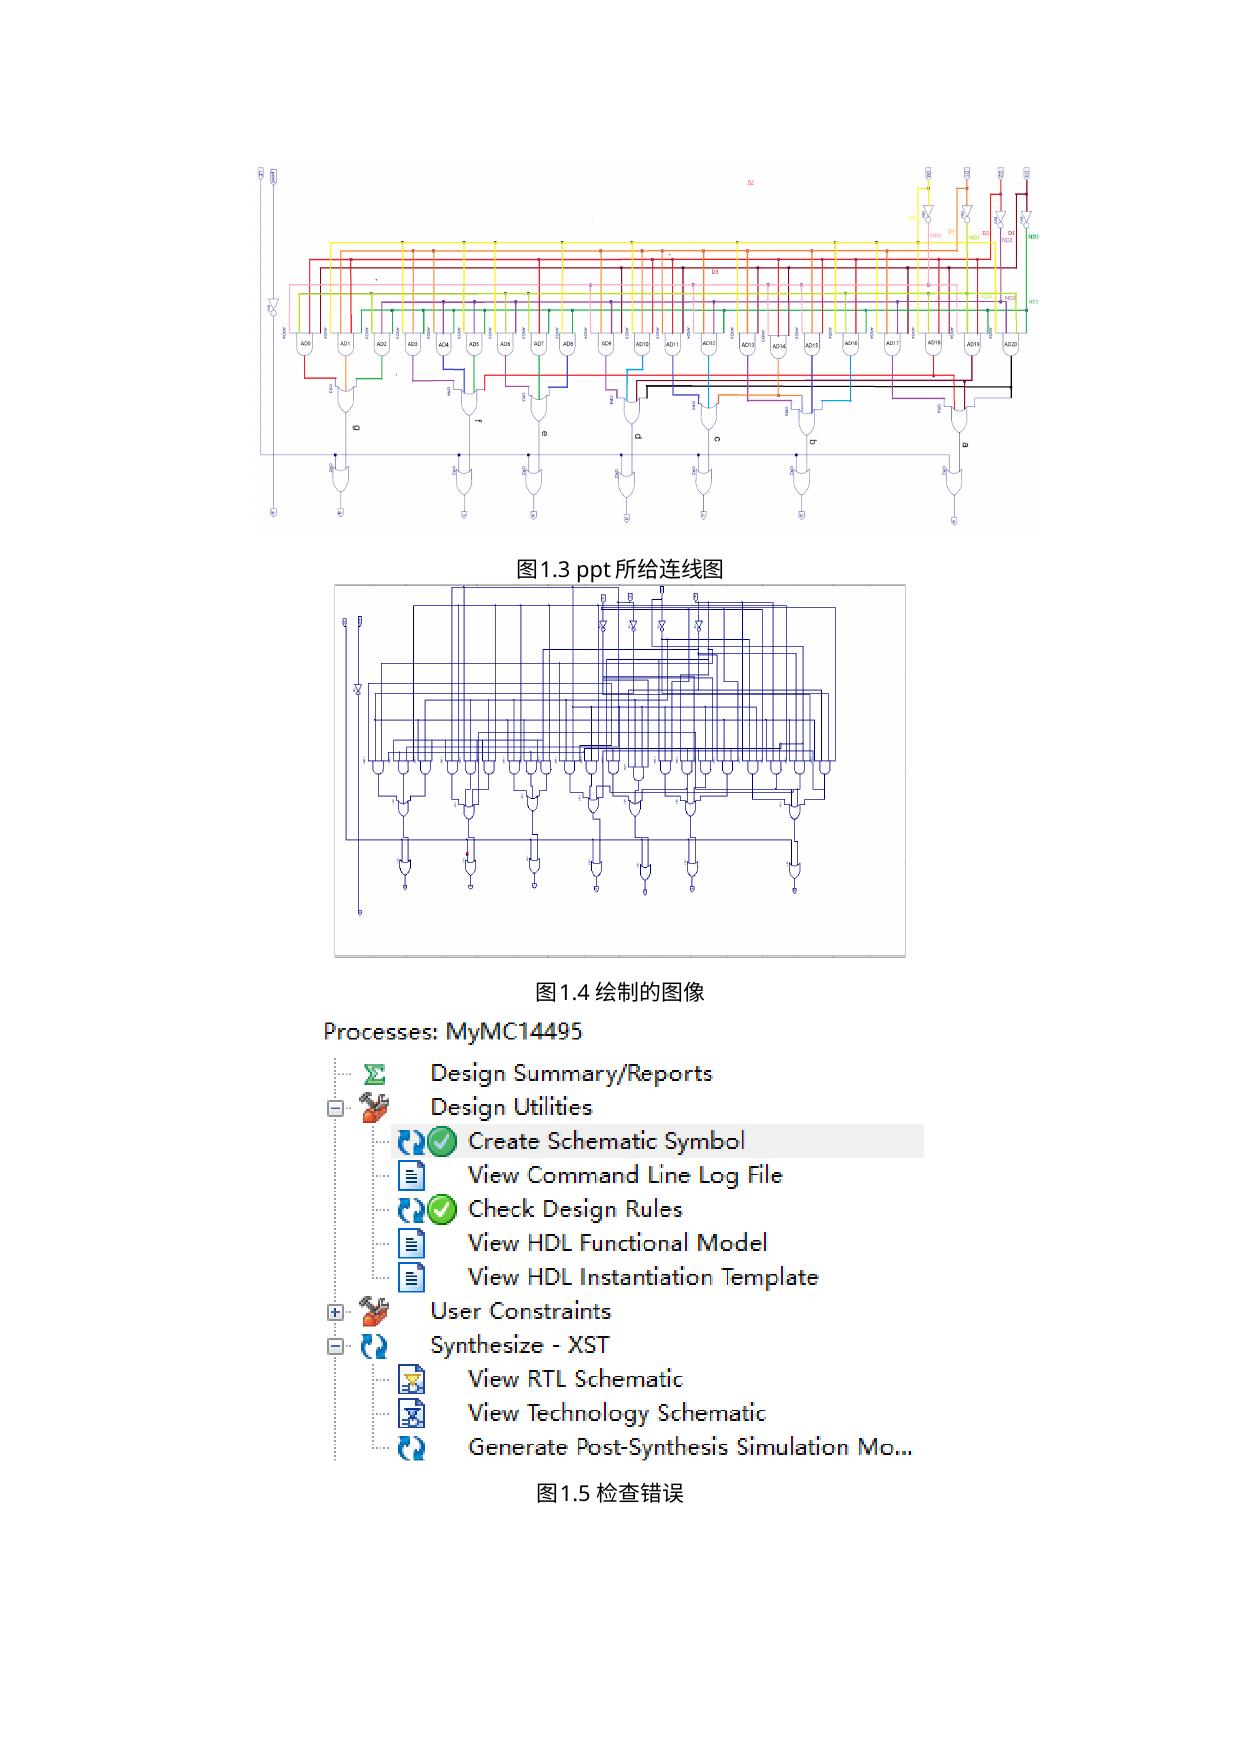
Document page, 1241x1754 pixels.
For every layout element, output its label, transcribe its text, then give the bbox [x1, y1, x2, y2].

text 图 1.5 检查错误 [252, 1476, 937, 1508]
picture [251, 162, 1039, 534]
text 图 1.4 绘制的图像 [187, 974, 1053, 1007]
picture [334, 584, 906, 958]
picture [315, 1007, 925, 1461]
text 图 1.3 ppt所给连线图 [187, 552, 1053, 584]
